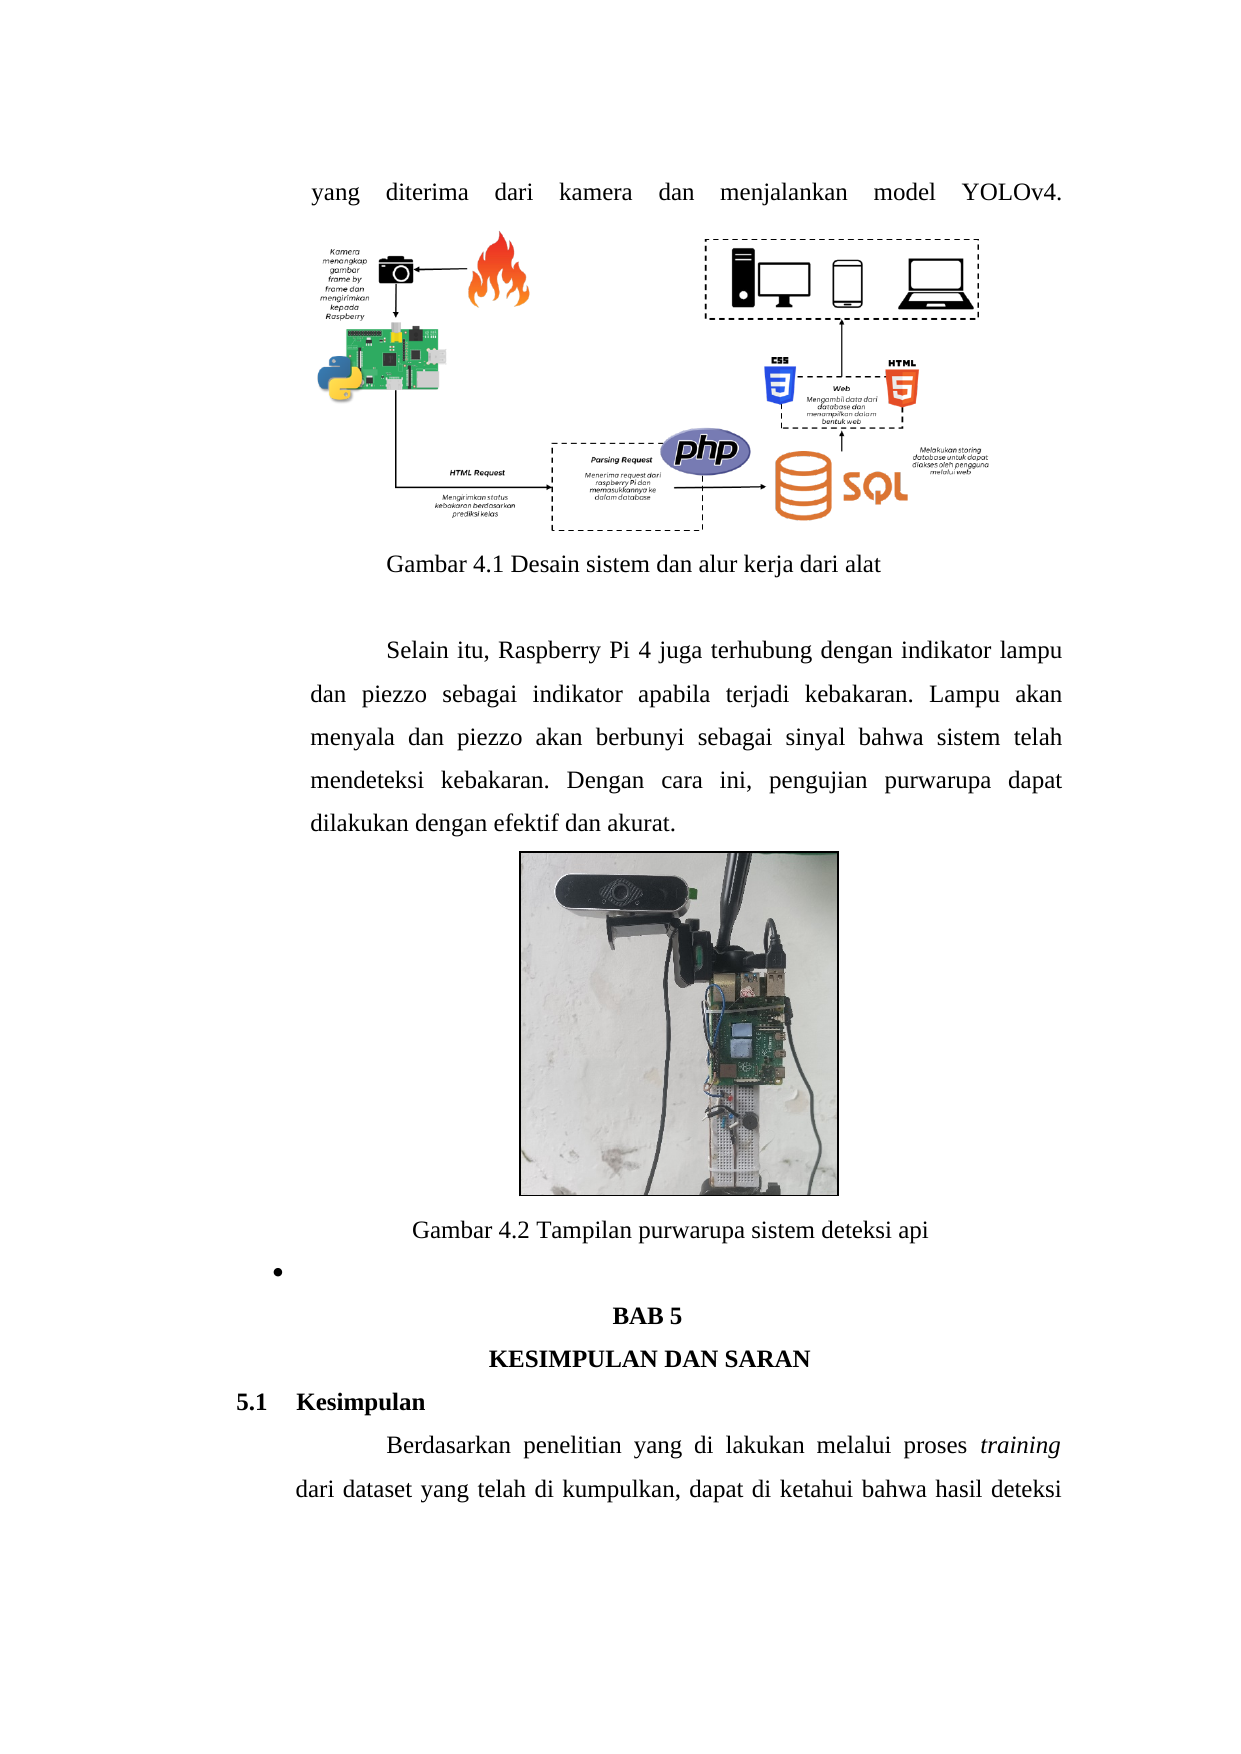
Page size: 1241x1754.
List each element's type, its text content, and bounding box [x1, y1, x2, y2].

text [311, 177, 1063, 531]
subtitle Kesimpulan [236, 1387, 1063, 1416]
subtitle Desain sistem dan alur kerja dari alat [266, 549, 1063, 578]
picture [521, 853, 837, 1195]
picture [311, 220, 1001, 531]
text Selain itu, Raspberry Pi 4 juga terhubung dengan indikator lampu dan piezzo sebagai indikator apabila terjadi kebakaran. Lampu akan menyala dan piezzo akan berbunyi sebagai sinyal bahwa sistem telah mendeteksi kebakaran. Dengan cara ini, pengujian purwarupa dapat dilakukan dengan efektif dan akurat. [310, 636, 1063, 837]
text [295, 1431, 1063, 1502]
subtitle Tampilan purwarupa sistem deteksi api [340, 1215, 1063, 1244]
subtitle kesimpulan dan saran [236, 1344, 1063, 1373]
